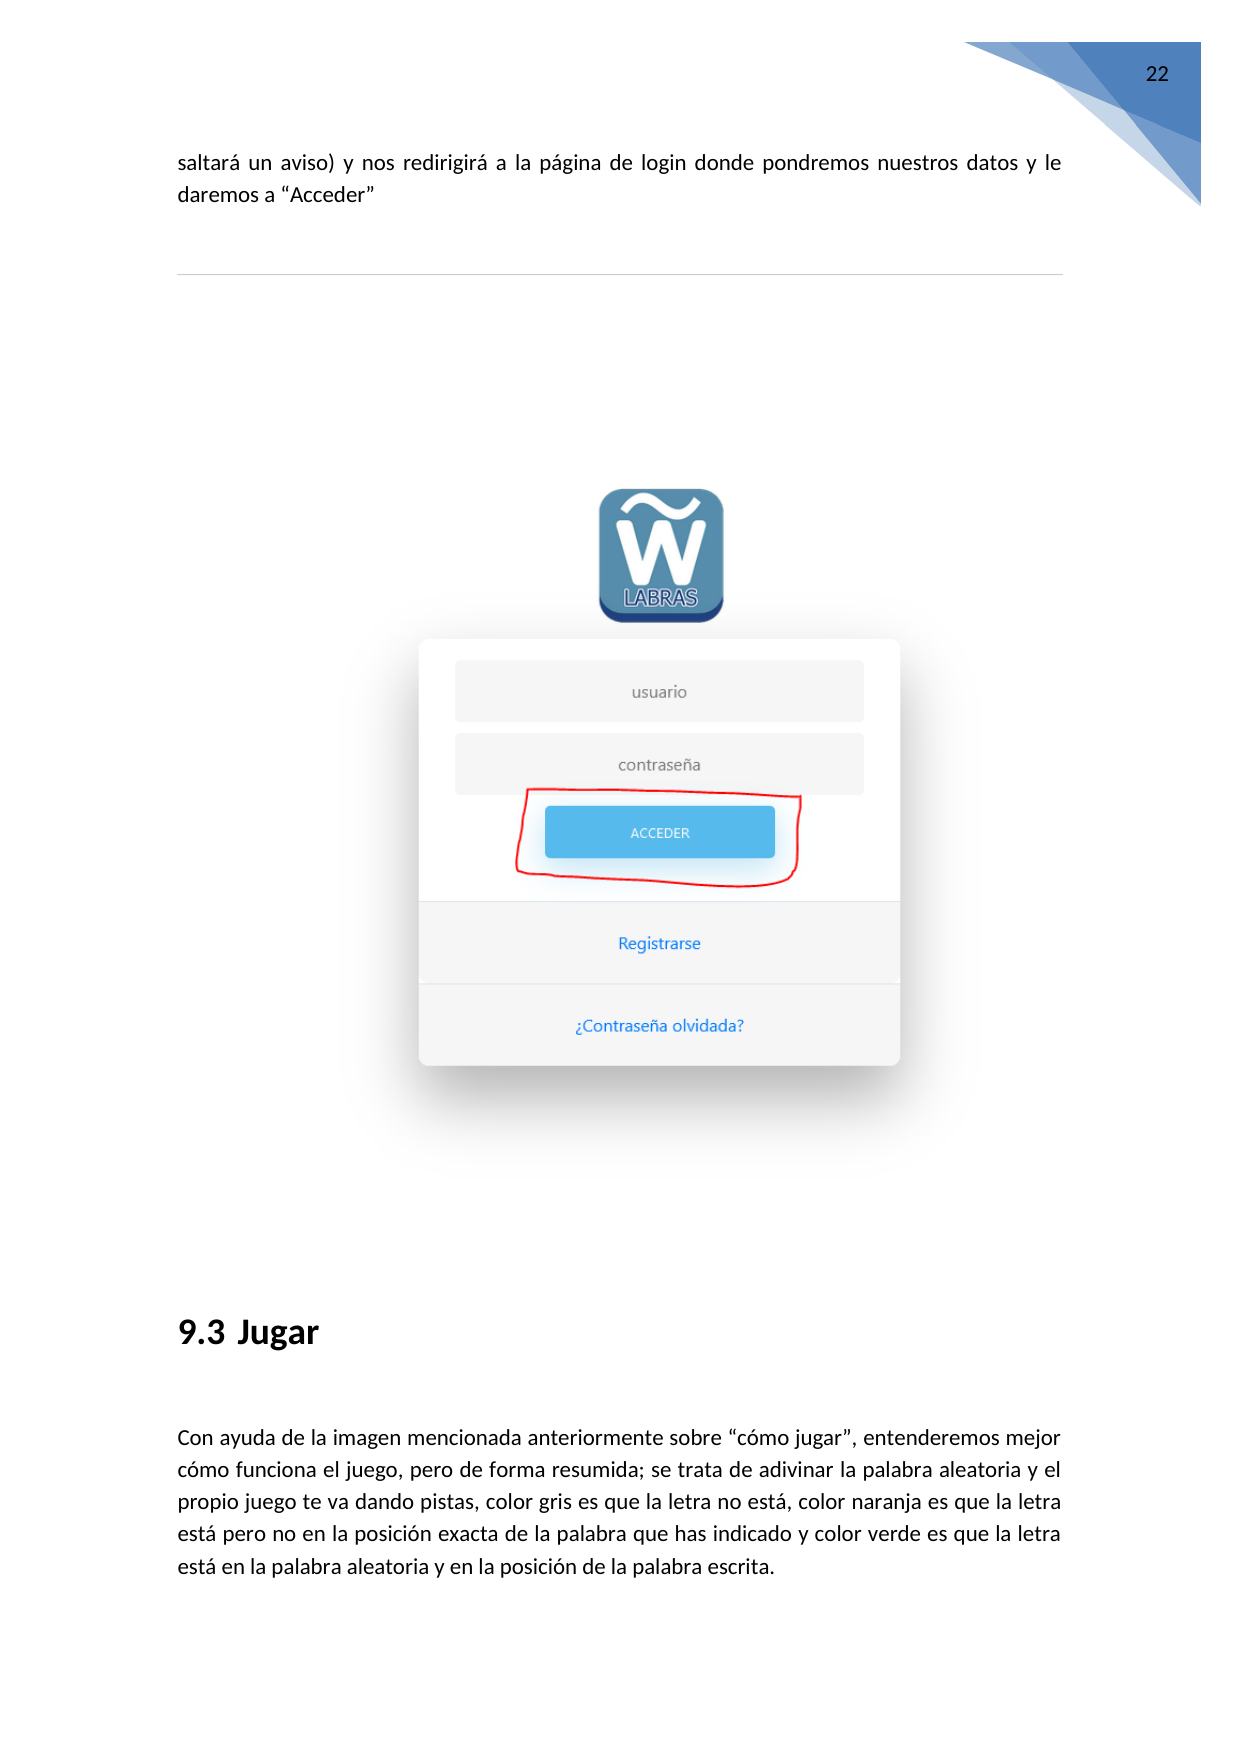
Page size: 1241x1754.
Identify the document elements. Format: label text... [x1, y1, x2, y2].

text Con ayuda de la imagen mencionada anteriormente sobre “cómo jugar”, entenderemos mejor cómo funciona el juego, pero de forma resumida; se trata de adivinar la palabra aleatoria y el propio juego te va dando pistas, color gris es que la letra no está, color naranja es que la letra está pero no en la posición exacta de la palabra que has indicado y color verde es que la letra está en la palabra aleatoria y en la posición de la palabra escrita. [177, 1423, 1063, 1580]
picture [963, 42, 1201, 206]
picture [177, 274, 1063, 1267]
subtitle Jugar [177, 1308, 1063, 1354]
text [177, 148, 1063, 208]
